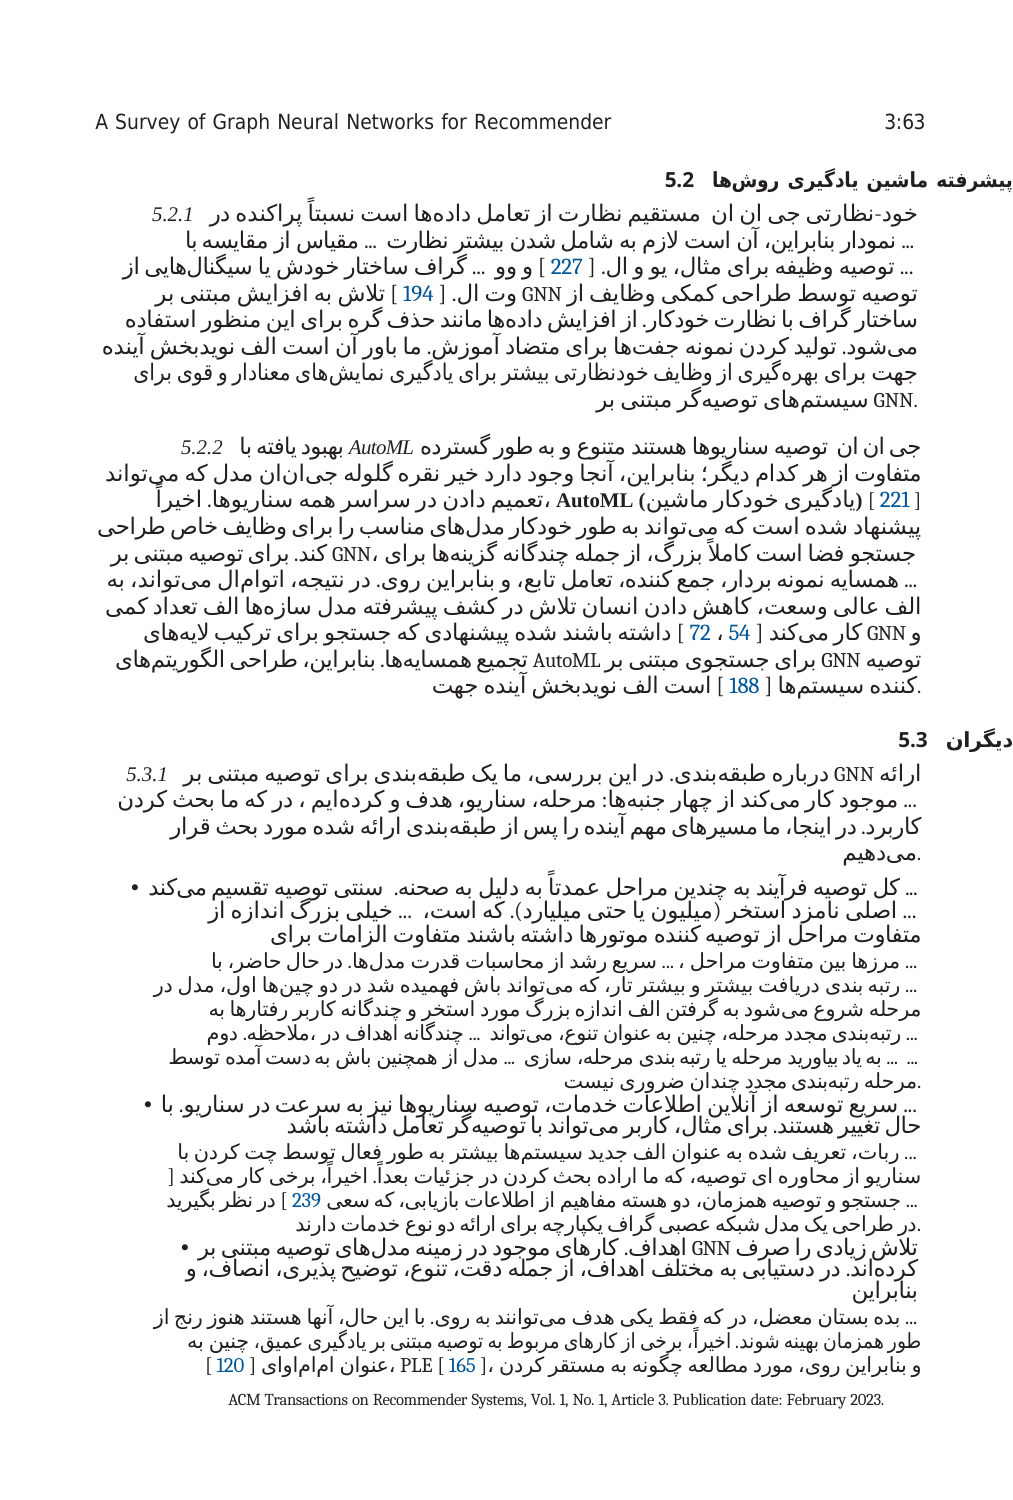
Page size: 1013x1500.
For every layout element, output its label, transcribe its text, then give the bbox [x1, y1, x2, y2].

list اهداف. کارهای موجود در زمینه مدل‌های توصیه مبتنی بر GNN تلاش زیادی را صرف کرده‌اند. در دستیابی به مختلف اهداف، از جمله دقت، تنوع، توضیح پذیری، انصاف، و بنابراین [127, 1237, 918, 1305]
list سناریو. با ‎‏ ... سریع توسعه از آنلاین اطلاعات خدمات، توصیه سناریوها نیز به سرعت در حال تغییر هستند. برای مثال، کاربر می‌تواند با توصیه‌گر تعامل داشته باشد [127, 1094, 921, 1139]
text سیستم‌ها بیشتر به طور فعال توسط چت کردن با ‎‏ ... ربات، تعریف شده به عنوان الف جدید سناریو از محاوره ای توصیه، که ما اراده بحث کردن در جزئیات بعداً. اخیراً، برخی کار می‌کند [ 239 ] در نظر بگیرید ‎‏ ... جستجو و توصیه همزمان، دو هسته مفاهیم از اطلاعات بازیابی، که سعی در طراحی یک مدل شبکه عصبی گراف یکپارچه برای ارائه دو نوع خدمات دارند. [146, 1141, 921, 1237]
subtitle پیشرفته ماشین یادگیری روش‌ها [95, 165, 1012, 194]
list درباره طبقه‌بندی. در این بررسی، ما یک طبقه‌بندی برای توصیه مبتنی بر GNN ارائه کرده‌ایم ، در که ما بحث کردن ‎‏ ... موجود کار می‌کند از چهار جنبه‌ها: مرحله، سناریو، هدف و کاربرد. در اینجا، ما مسیرهای مهم آینده را پس از طبقه‌بندی ارائه شده مورد بحث قرار می‌دهیم. [95, 761, 921, 867]
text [146, 1306, 921, 1378]
list صحنه. سنتی توصیه تقسیم می‌کند ‎‏ ... کل توصیه فرآیند به چندین​ مراحل عمدتاً به دلیل به ‎‏ ... خیلی بزرگ اندازه از ‎‏ ... اصلی نامزد استخر (میلیون یا حتی میلیارد). که است، متفاوت مراحل از توصیه کننده موتورها داشته باشند متفاوت الزامات برای [127, 876, 921, 948]
list بهبود یافته با AutoML جی ان ان توصیه سناریوها هستند متنوع و به طور گسترده متفاوت از هر کدام دیگر؛ بنابراین، آنجا وجود دارد خیر نقره گلوله جی‌ان‌ان مدل که می‌تواند تعمیم دادن در سراسر همه سناریوها. اخیراً، AutoML (یادگیری خودکار ماشین) [ 221 ] پیشنهاد شده است که می‌تواند به طور خودکار مدل‌های مناسب را برای وظایف خاص طراحی کند. برای توصیه مبتنی بر GNN، جستجو فضا است کاملاً بزرگ، از جمله چندگانه گزینه‌ها برای ‎‏ ... همسایه نمونه بردار، جمع کننده، تعامل​ تابع، و بنابراین روی. در نتیجه، اتوام‌ال می‌تواند، به الف عالی وسعت، کاهش دادن انسان تلاش در کشف پیشرفته مدل سازه‌ها الف تعداد کمی کار می‌کند [ 54 ، 72 ] داشته باشند شده پیشنهادی که جستجو برای ترکیب لایه‌های GNN و تجمیع همسایه‌ها. بنابراین، طراحی الگوریتم‌های AutoML برای جستجوی مبتنی بر GNN توصیه کننده سیستم‌ها [ 188 ] است الف نویدبخش آینده جهت. [95, 434, 921, 699]
list خود-نظارتی جی ان ان مستقیم نظارت از تعامل داده‌ها است نسبتاً پراکنده در مقایسه با ‎‏ ... مقیاس از ‎‏ ... نمودار بنابراین، آن است لازم به شامل شدن بیشتر نظارت سیگنال‌هایی از ‎‏ ... گراف ساختار خودش یا ‎‏ ... توصیه وظیفه برای مثال، یو و ال. [ 227 ] و وو وت ال. [ 194 ] تلاش به افزایش مبتنی بر GNN توصیه توسط طراحی کمکی وظایف از ساختار گراف با نظارت خودکار. از افزایش داده‌ها مانند حذف گره برای این منظور استفاده می‌شود. تولید کردن نمونه جفت‌ها برای متضاد آموزش. ما باور آن است الف نویدبخش آینده جهت برای بهره‌گیری از وظایف خودنظارتی بیشتر برای یادگیری نمایش‌های معنادار و قوی برای سیستم‌های توصیه‌گر مبتنی بر GNN. [95, 201, 918, 413]
text مدل‌ها. در حال حاضر، با ‎‏ ... سریع رشد از محاسبات قدرت، ‎‏ ... مرزها بین متفاوت​ مراحل دریافت بیشتر و بیشتر تار، که می‌تواند باش فهمیده شد در دو چین‌ها اول، مدل​ در ‎‏ ... رتبه بندی مرحله شروع می‌شود به گرفتن الف اندازه بزرگ مورد استخر و چندگانه کاربر رفتارها به ملاحظه. دوم، ‎‏ ... چندگانه اهداف در ‎‏ ... رتبه‌بندی مجدد مرحله، چنین به عنوان تنوع، می‌تواند همچنین باش به دست آمده توسط ‎‏ ... مدل از ‎‏ ... به یاد بیاورید مرحله یا رتبه بندی مرحله، سازی ‎‏ ... مرحله رتبه‌بندی مجدد چندان ضروری نیست. [146, 949, 921, 1094]
subtitle دیگران [95, 725, 1012, 753]
